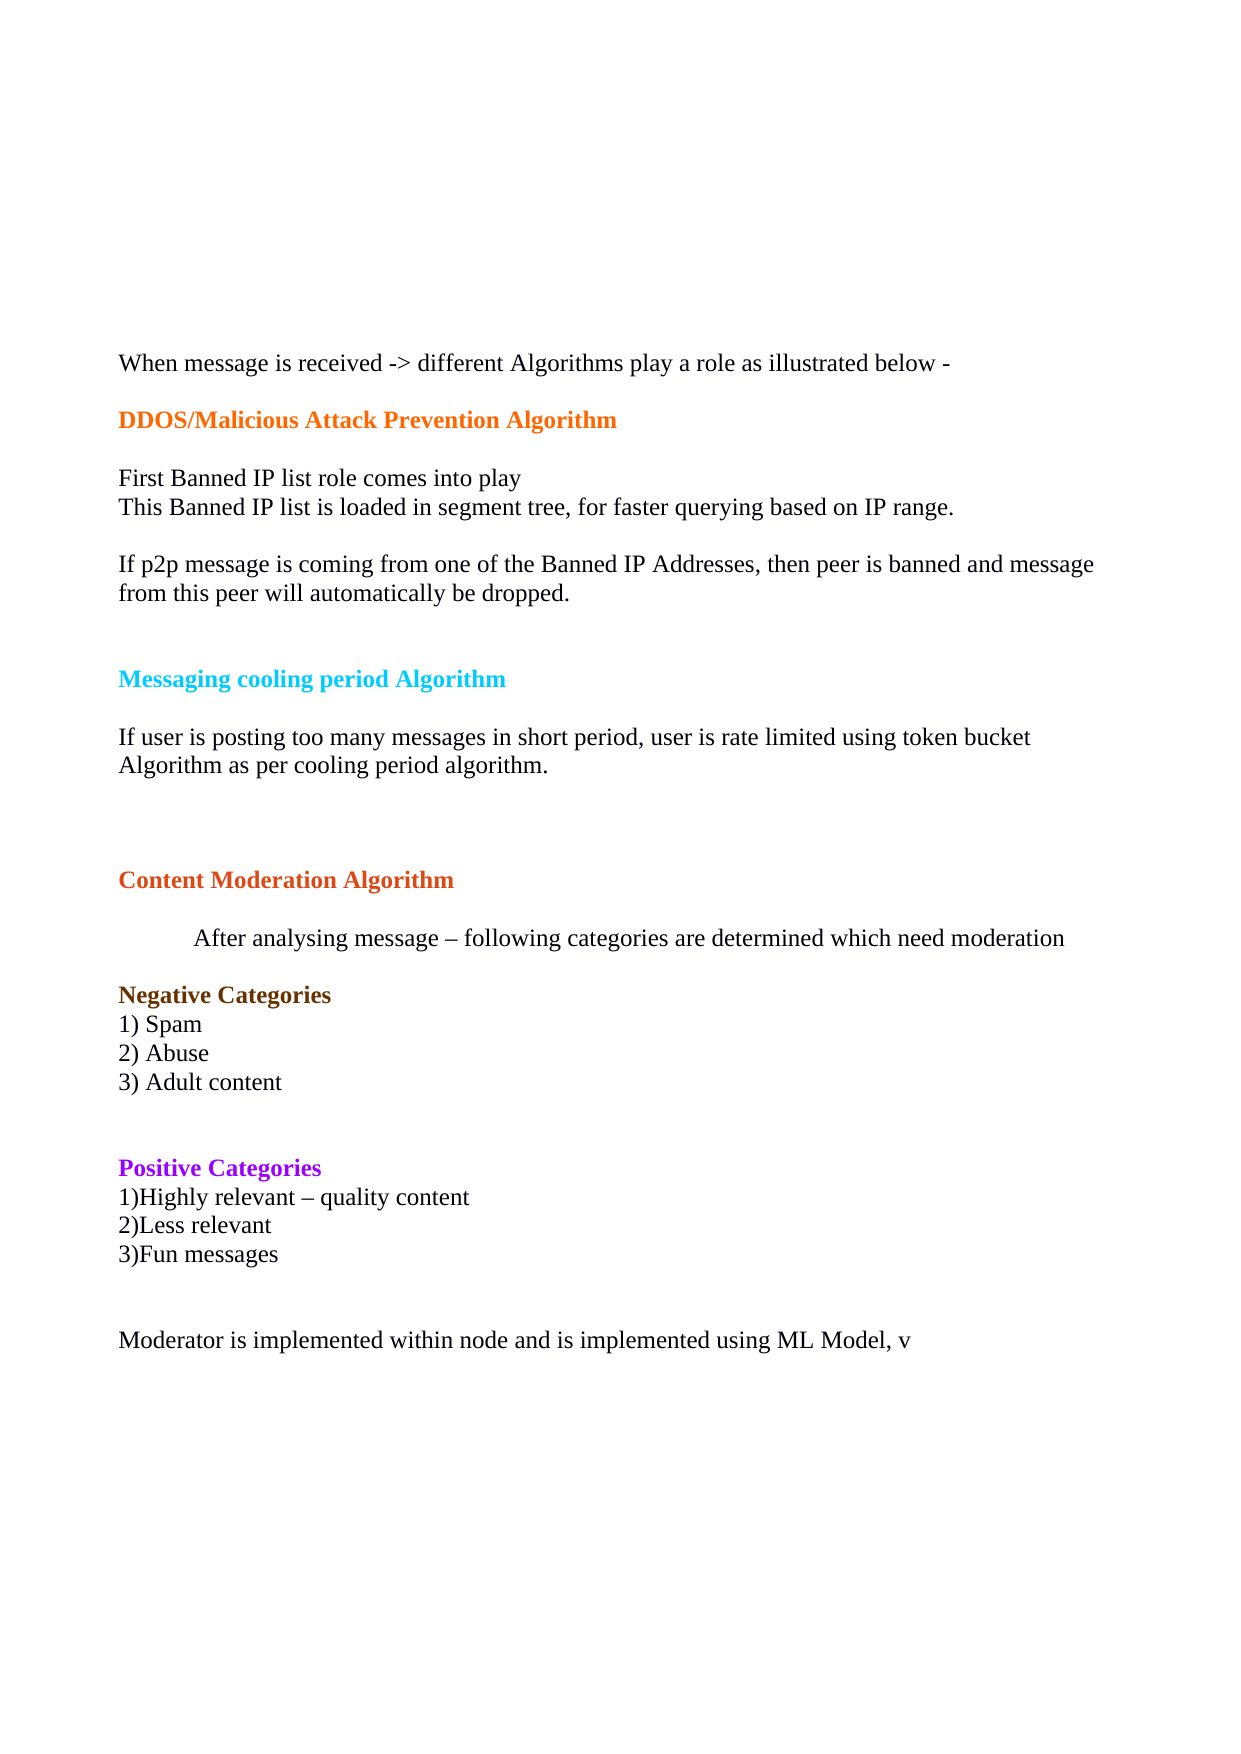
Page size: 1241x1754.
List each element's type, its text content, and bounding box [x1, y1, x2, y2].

text 2)Less relevant [118, 1211, 1122, 1239]
text If user is posting too many messages in short period, user is rate limited using token bucket Algorithm as per cooling period algorithm. [118, 722, 1122, 779]
text DDOS/Malicious Attack Prevention Algorithm [118, 406, 1122, 434]
text When message is received -> different Algorithms play a role as illustrated below - [118, 348, 1122, 377]
text Content Moderation Algorithm [118, 866, 1122, 894]
text 1)Highly relevant – quality content [118, 1182, 1122, 1211]
text Messaging cooling period Algorithm [118, 664, 1122, 693]
text Positive Categories [118, 1153, 1122, 1182]
text 1) Spam [118, 1009, 1122, 1038]
text 3)Fun messages [118, 1239, 1122, 1268]
text If p2p message is coming from one of the Banned IP Addresses, then peer is banned and message from this peer will automatically be dropped. [118, 549, 1122, 607]
text This Banned IP list is loaded in segment tree, for faster querying based on IP range. [118, 492, 1122, 521]
text After analysing message – following categories are determined which need moderation [193, 923, 1122, 952]
text 3) Adult content [118, 1067, 1122, 1096]
text Negative Categories [118, 981, 1122, 1009]
text 2) Abuse [118, 1038, 1122, 1067]
text Moderator is implemented within node and is implemented using ML Model, v [118, 1326, 1122, 1354]
text First Banned IP list role comes into play [118, 463, 1122, 492]
